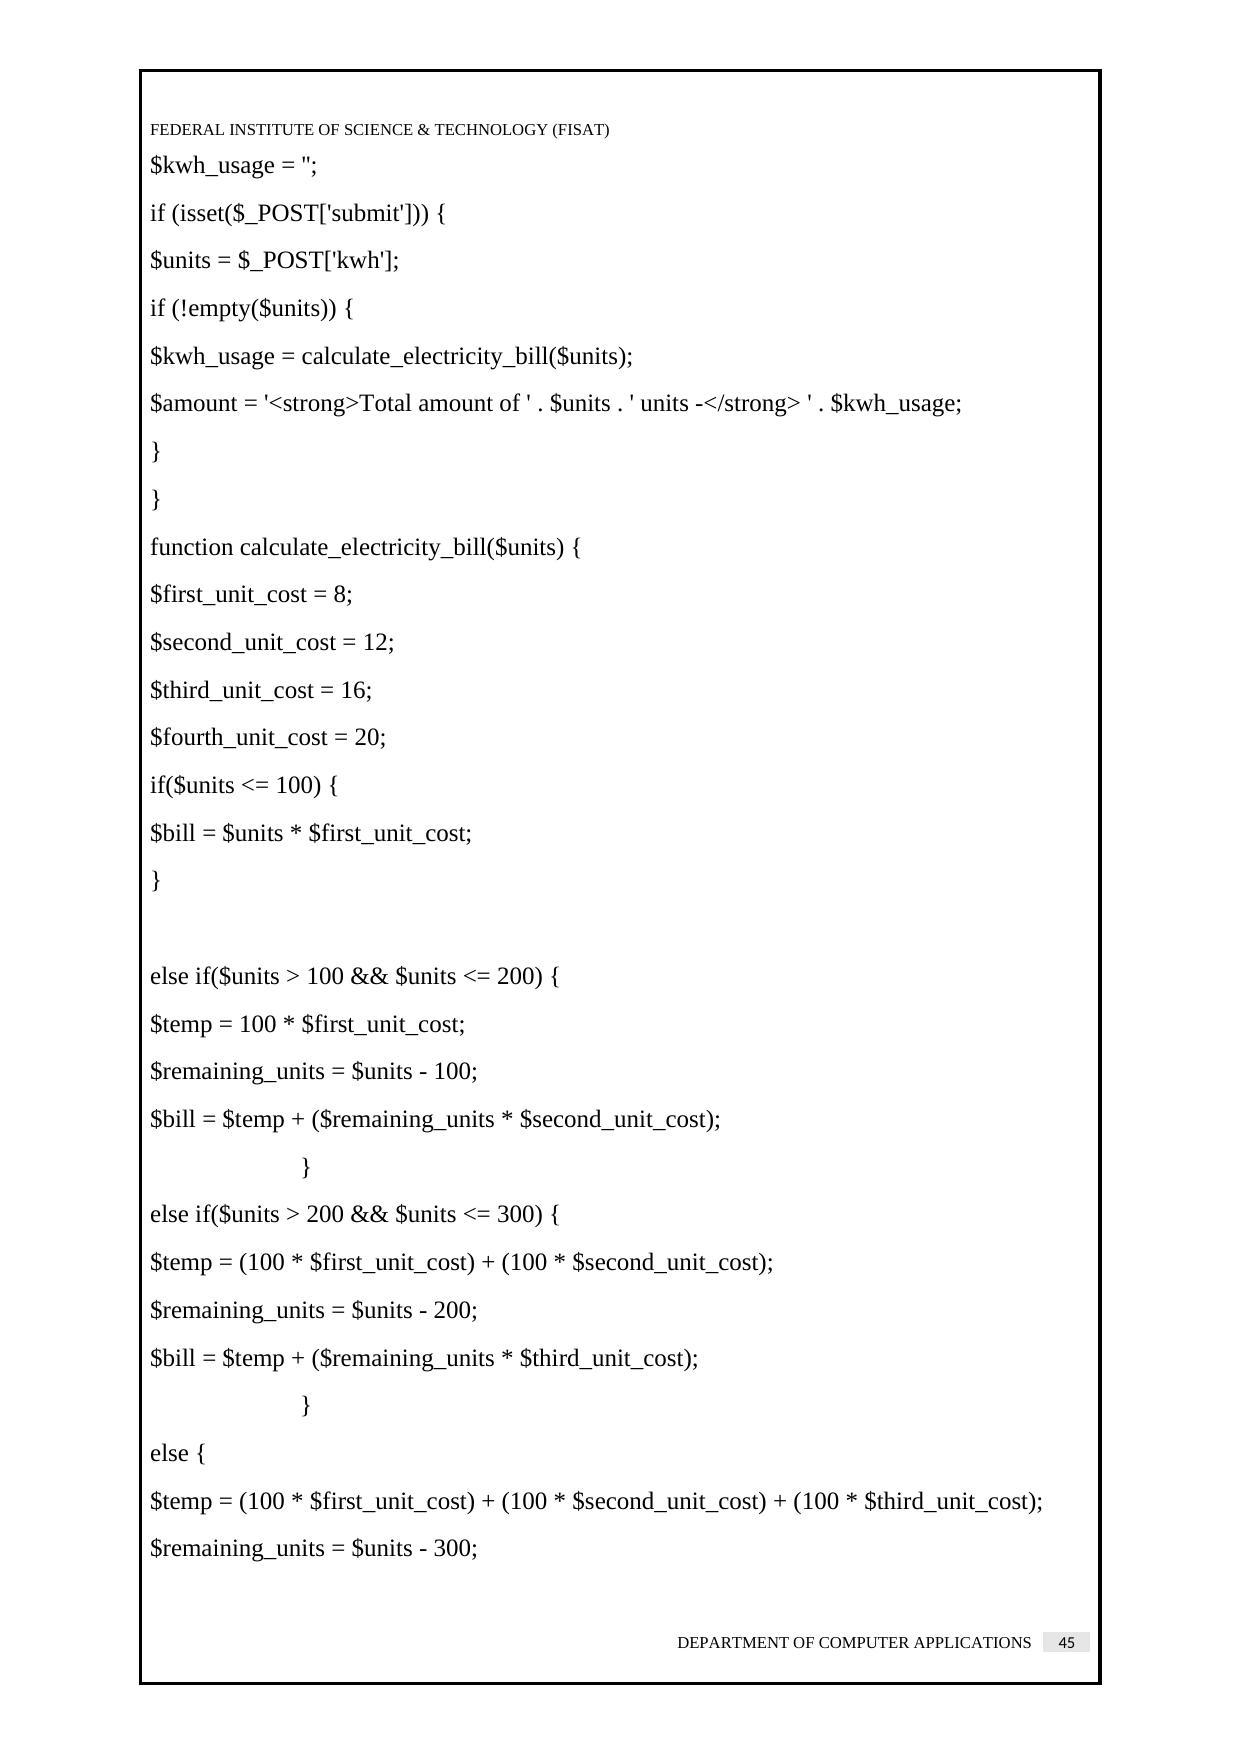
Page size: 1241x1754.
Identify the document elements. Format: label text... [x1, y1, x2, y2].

text function calculate_electricity_bill($units) { [150, 532, 1090, 560]
text $temp = (100 * $first_unit_cost) + (100 * $second_unit_cost); [150, 1247, 1090, 1276]
text } [150, 1152, 1090, 1181]
text } [150, 484, 1090, 513]
text } [150, 436, 1090, 465]
text $second_unit_cost = 12; [150, 627, 1090, 656]
text else if($units > 200 && $units <= 300) { [150, 1199, 1090, 1228]
text $remaining_units = $units - 300; [150, 1533, 1090, 1562]
text else { [150, 1438, 1090, 1467]
text $third_unit_cost = 16; [150, 675, 1090, 703]
text $bill = $units * $first_unit_cost; [150, 818, 1090, 847]
text if (isset($_POST['submit'])) { [150, 198, 1090, 226]
text $fourth_unit_cost = 20; [150, 722, 1090, 751]
text $kwh_usage = calculate_electricity_bill($units); [150, 341, 1090, 369]
text $bill = $temp + ($remaining_units * $third_unit_cost); [150, 1343, 1090, 1371]
text $units = $_POST['kwh']; [150, 245, 1090, 274]
text $remaining_units = $units - 100; [150, 1056, 1090, 1085]
text $kwh_usage = ''; [150, 150, 1090, 179]
text $temp = (100 * $first_unit_cost) + (100 * $second_unit_cost) + (100 * $third_unit_cost); [150, 1486, 1090, 1514]
text $remaining_units = $units - 200; [150, 1295, 1090, 1324]
text $first_unit_cost = 8; [150, 579, 1090, 608]
text if (!empty($units)) { [150, 293, 1090, 322]
text else if($units > 100 && $units <= 200) { [150, 961, 1090, 990]
text $temp = 100 * $first_unit_cost; [150, 1009, 1090, 1037]
text $amount = '<strong>Total amount of ' . $units . ' units -</strong> ' . $kwh_usage; [150, 388, 1090, 417]
text } [150, 866, 1090, 894]
text $bill = $temp + ($remaining_units * $second_unit_cost); [150, 1104, 1090, 1133]
text if($units <= 100) { [150, 770, 1090, 799]
text } [150, 1390, 1090, 1419]
